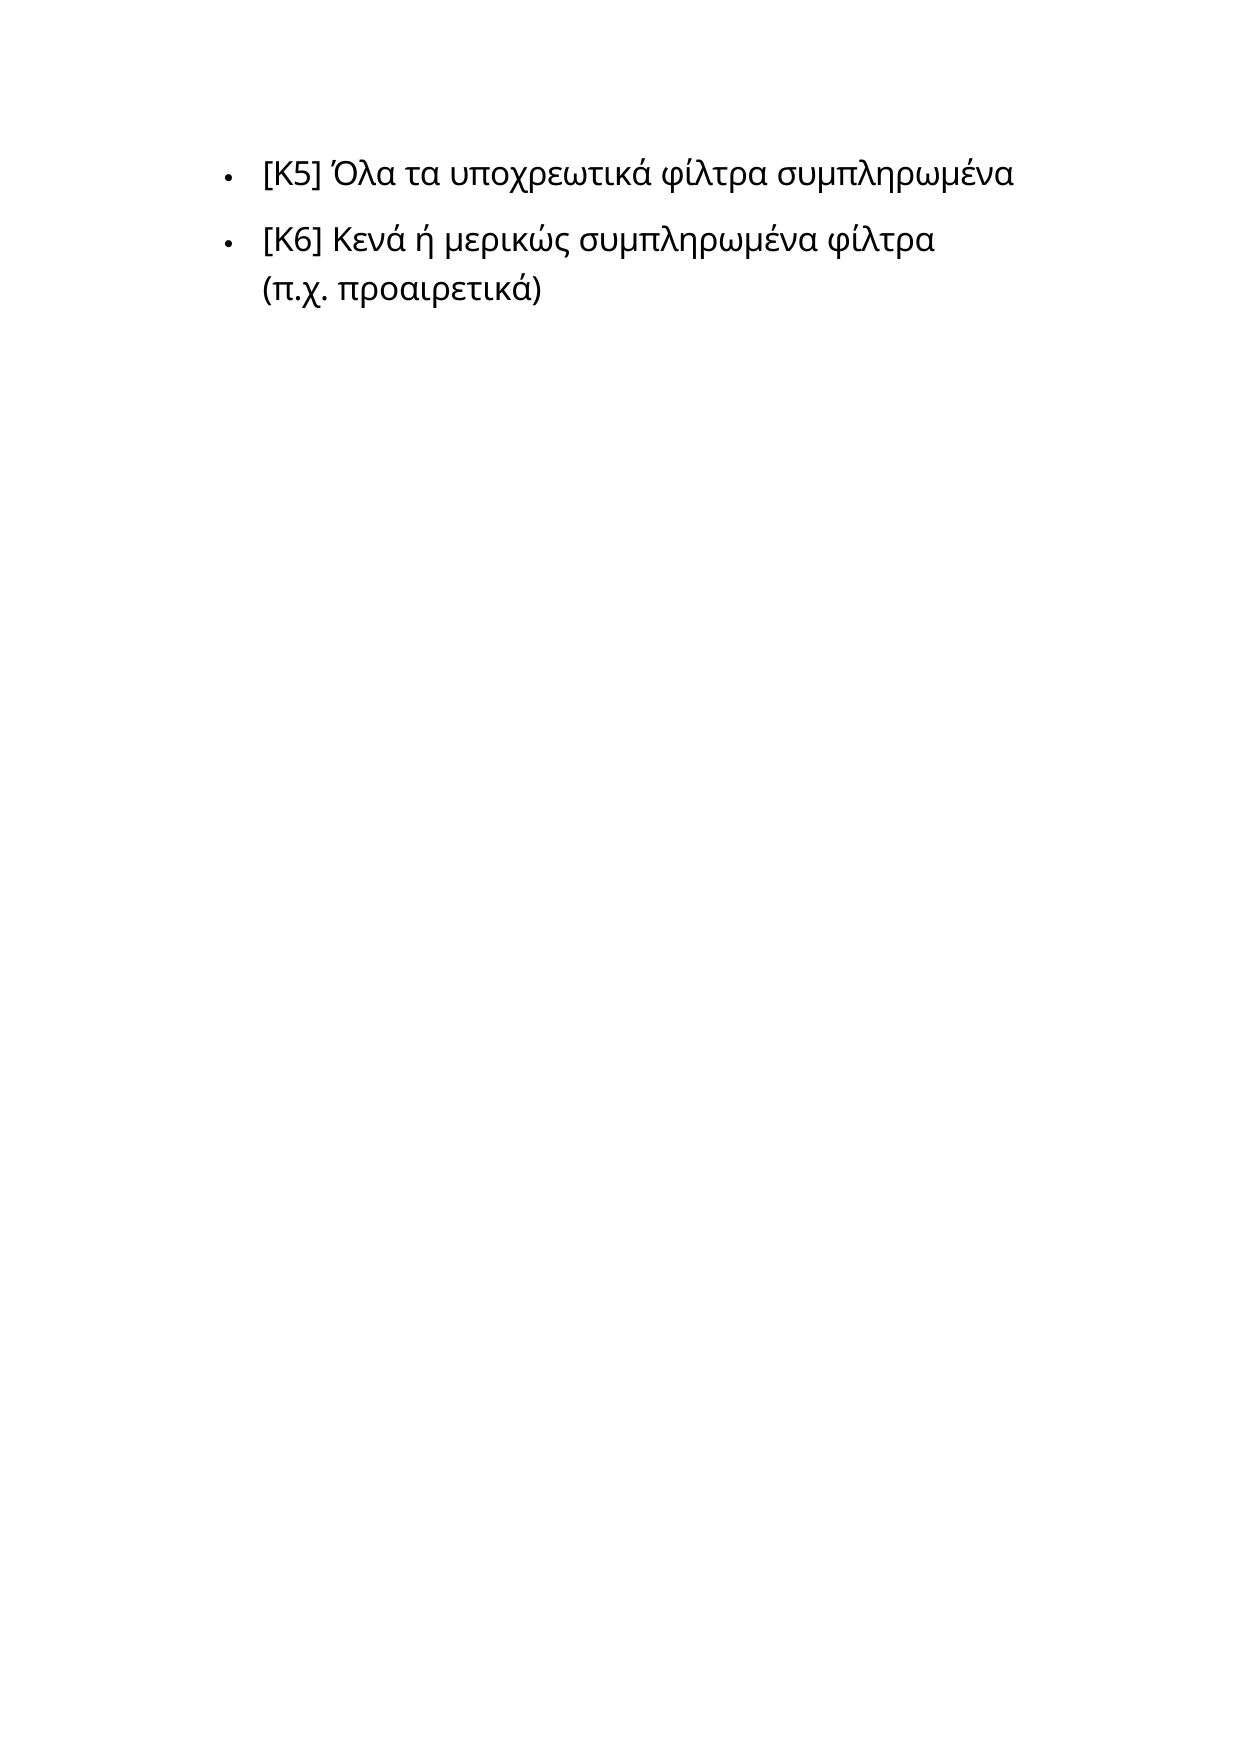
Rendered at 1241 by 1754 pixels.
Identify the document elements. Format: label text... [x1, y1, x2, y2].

list [Κ6] Κενά ή μερικώς συμπληρωμένα φίλτρα (π.χ. προαιρετικά) [225, 216, 952, 310]
list [Κ5] Όλα τα υποχρεωτικά φίλτρα συμπληρωμένα [225, 150, 1166, 195]
